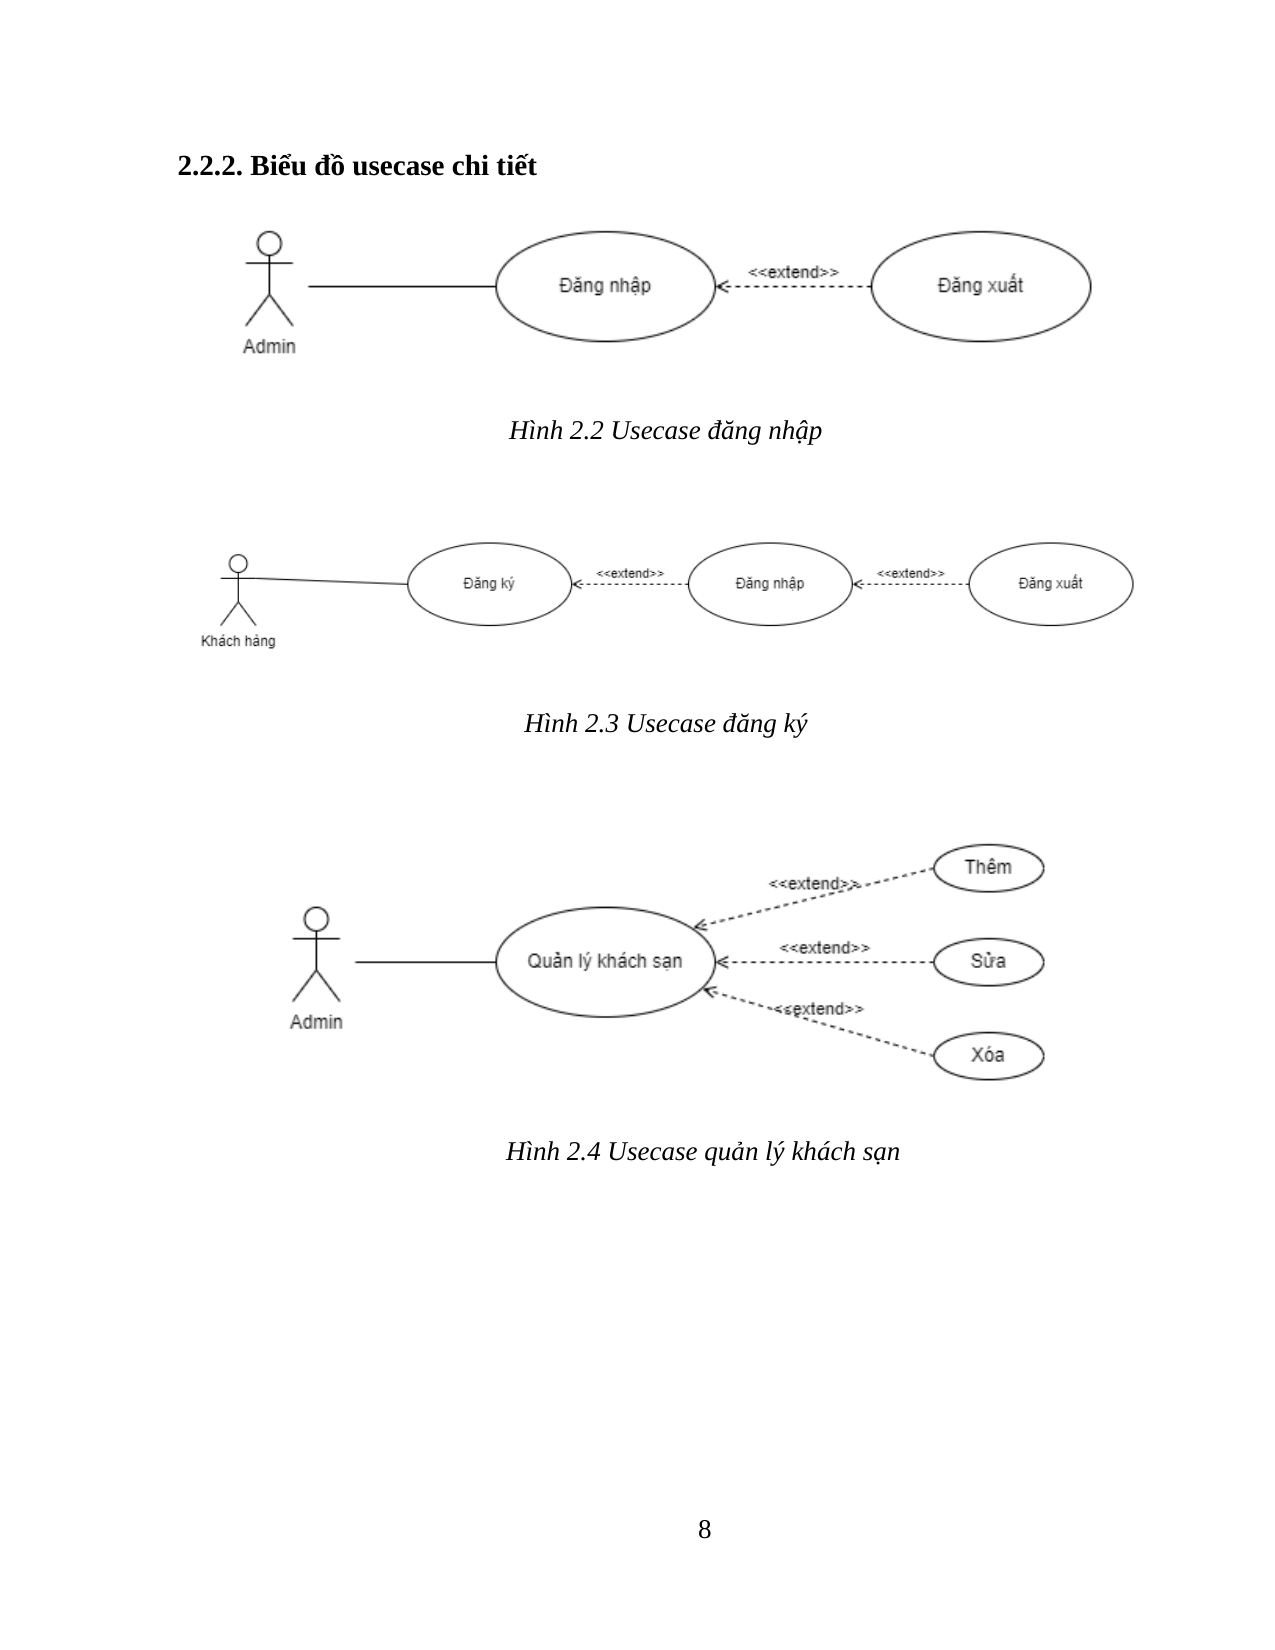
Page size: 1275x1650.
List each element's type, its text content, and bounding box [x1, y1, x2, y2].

picture [211, 200, 1123, 391]
subtitle 2.2.2. Biểu đồ usecase chi tiết [177, 148, 1157, 181]
text Hình 2.2 Usecase đăng nhập [177, 414, 1157, 445]
text Hình 2.4 Usecase quản lý khách sạn [177, 1134, 1157, 1166]
text Hình 2.3 Usecase đăng ký [177, 707, 1157, 738]
picture [177, 519, 1157, 685]
picture [258, 813, 1076, 1112]
